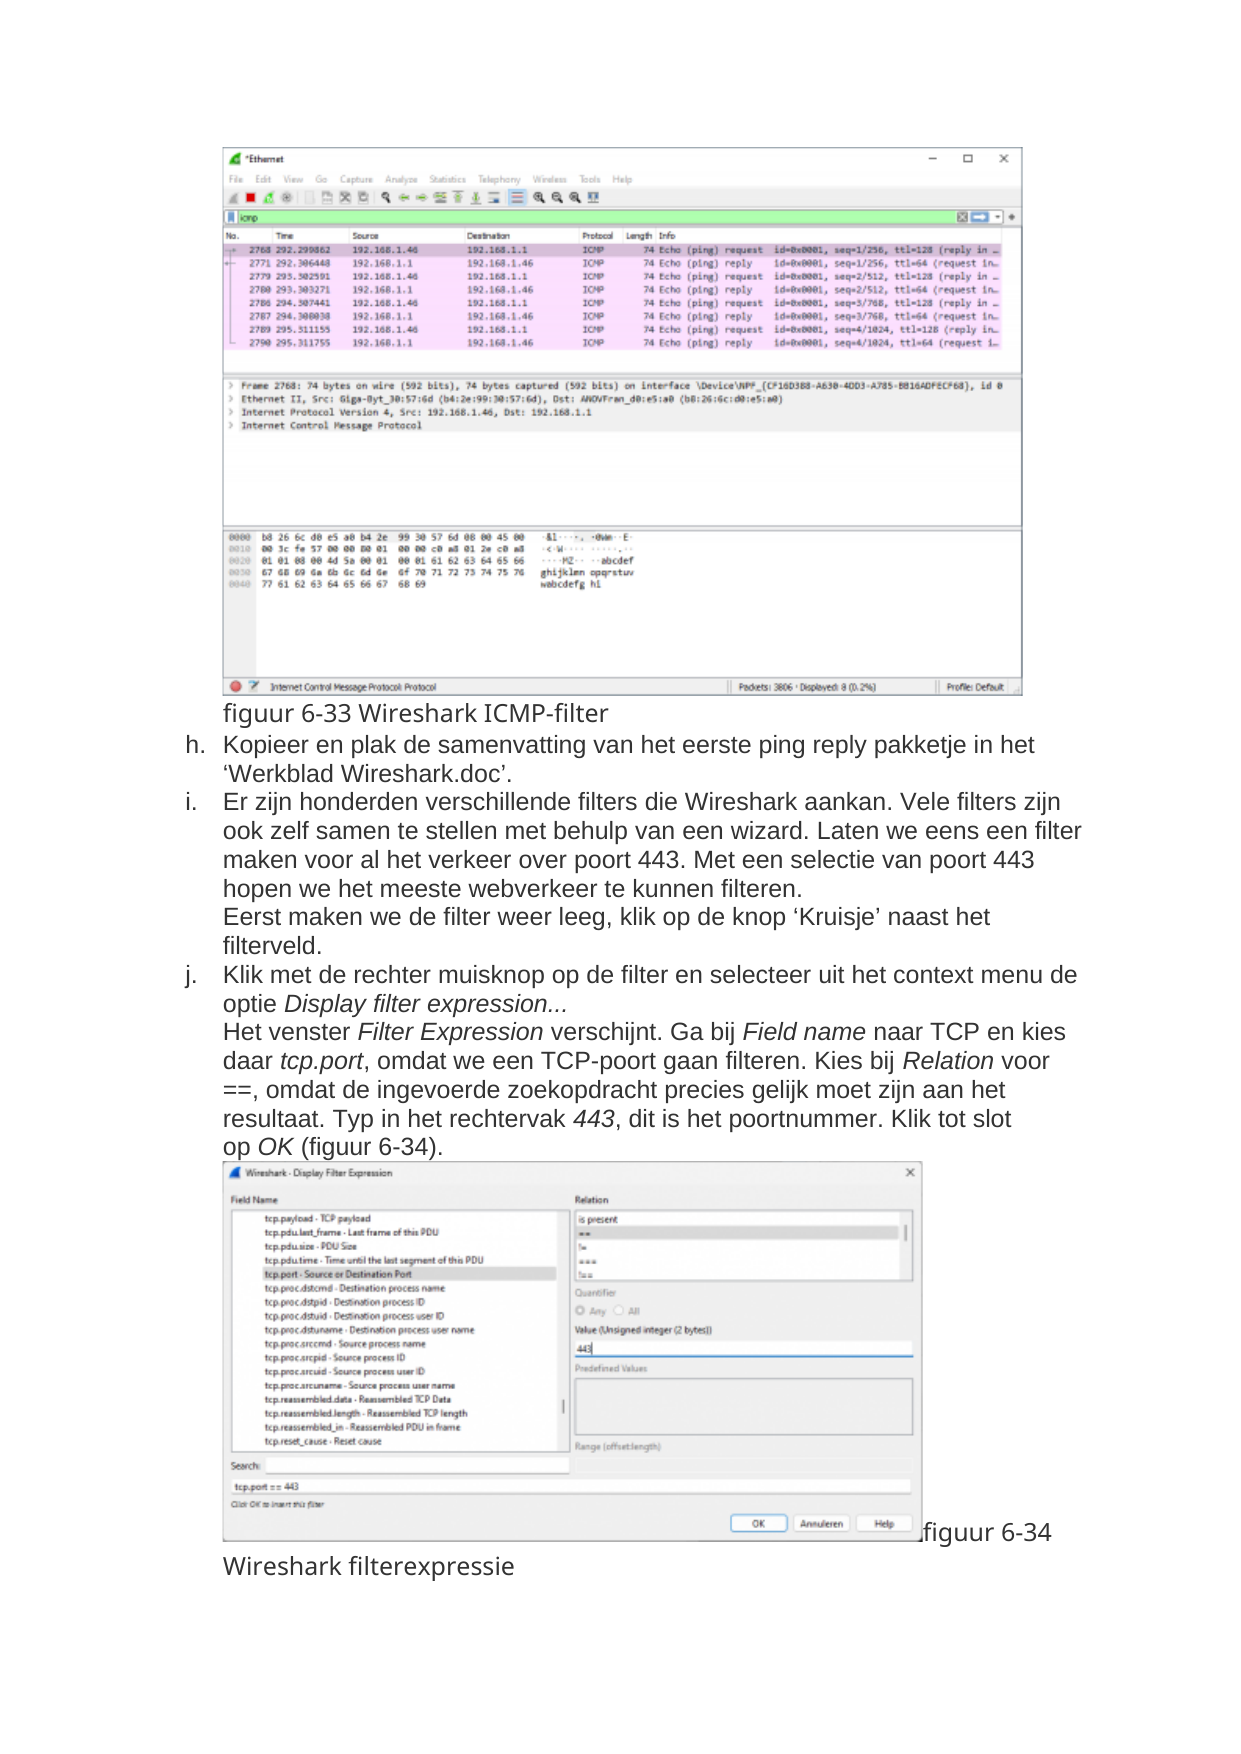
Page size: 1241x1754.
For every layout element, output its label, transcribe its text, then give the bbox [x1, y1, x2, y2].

list Er zijn honderden verschillende filters die Wireshark aankan. Vele filters zijn ook zelf samen te stellen met behulp van een wizard. Laten we eens een filter maken voor al het verkeer over poort 443. Met een selectie van poort 443 hopen we het meeste webverkeer te kunnen filteren. Eerst maken we de filter weer leeg, klik op de knop ‘Kruisje’ naast het filterveld. [185, 787, 1093, 960]
text Het venster Filter Expression verschijnt. Ga bij Field name naar TCP en kies daar tcp.port, omdat we een TCP-poort gaan filteren. Kies bij Relation voor ==, omdat de ingevoerde zoekopdracht precies gelijk moet zijn aan het resultaat. Typ in het rechtervak 443, dit is het poortnummer. Klik tot slot op OK (figuur 6-34). [223, 1017, 1093, 1161]
list Klik met de rechter muisknop op de filter en selecteer uit het context menu de optie Display filter expression... [185, 960, 1093, 1017]
picture [222, 1161, 923, 1542]
picture [222, 147, 1023, 696]
list Kopieer en plak de samenvatting van het eerste ping reply pakketje in het ‘Werkblad Wireshark.doc’. [185, 730, 1093, 787]
